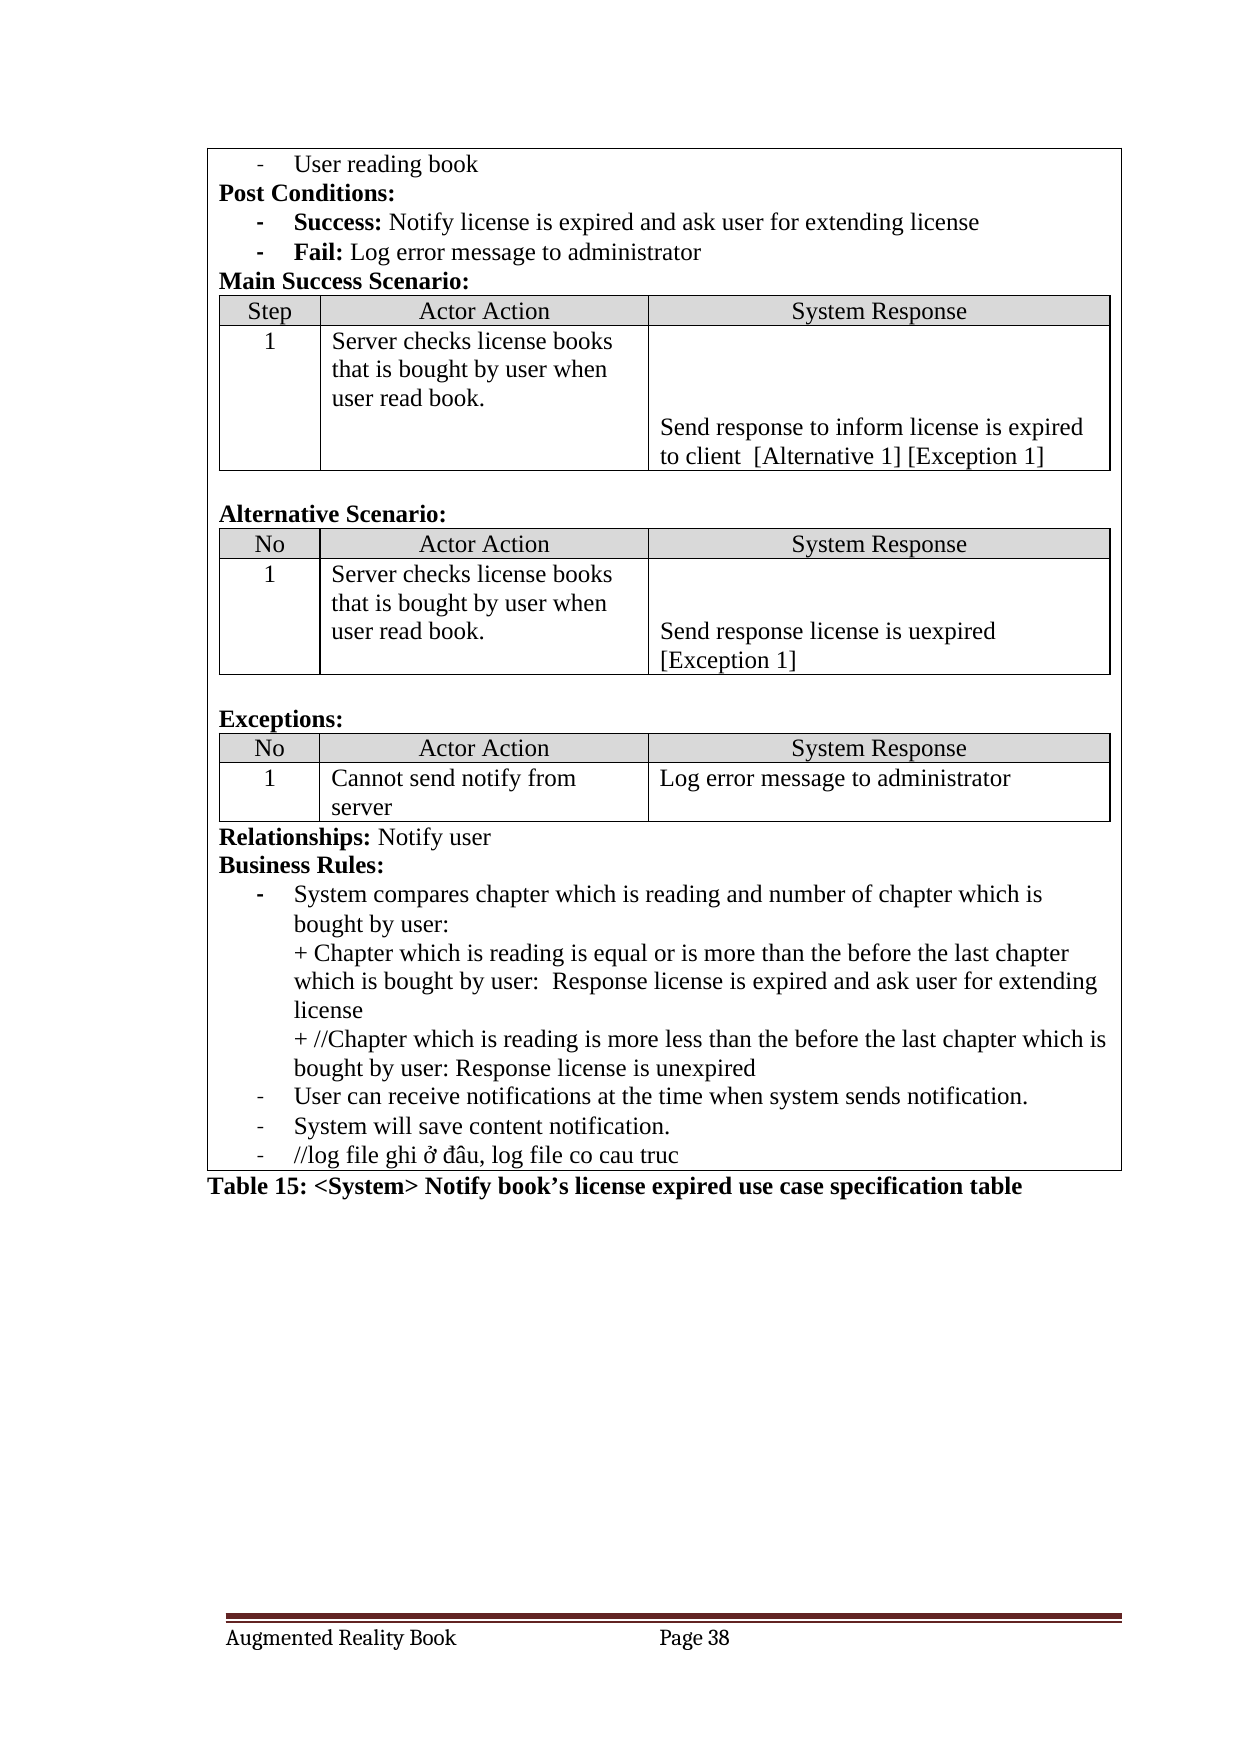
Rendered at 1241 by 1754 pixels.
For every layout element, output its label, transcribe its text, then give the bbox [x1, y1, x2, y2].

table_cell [208, 149, 1121, 1170]
